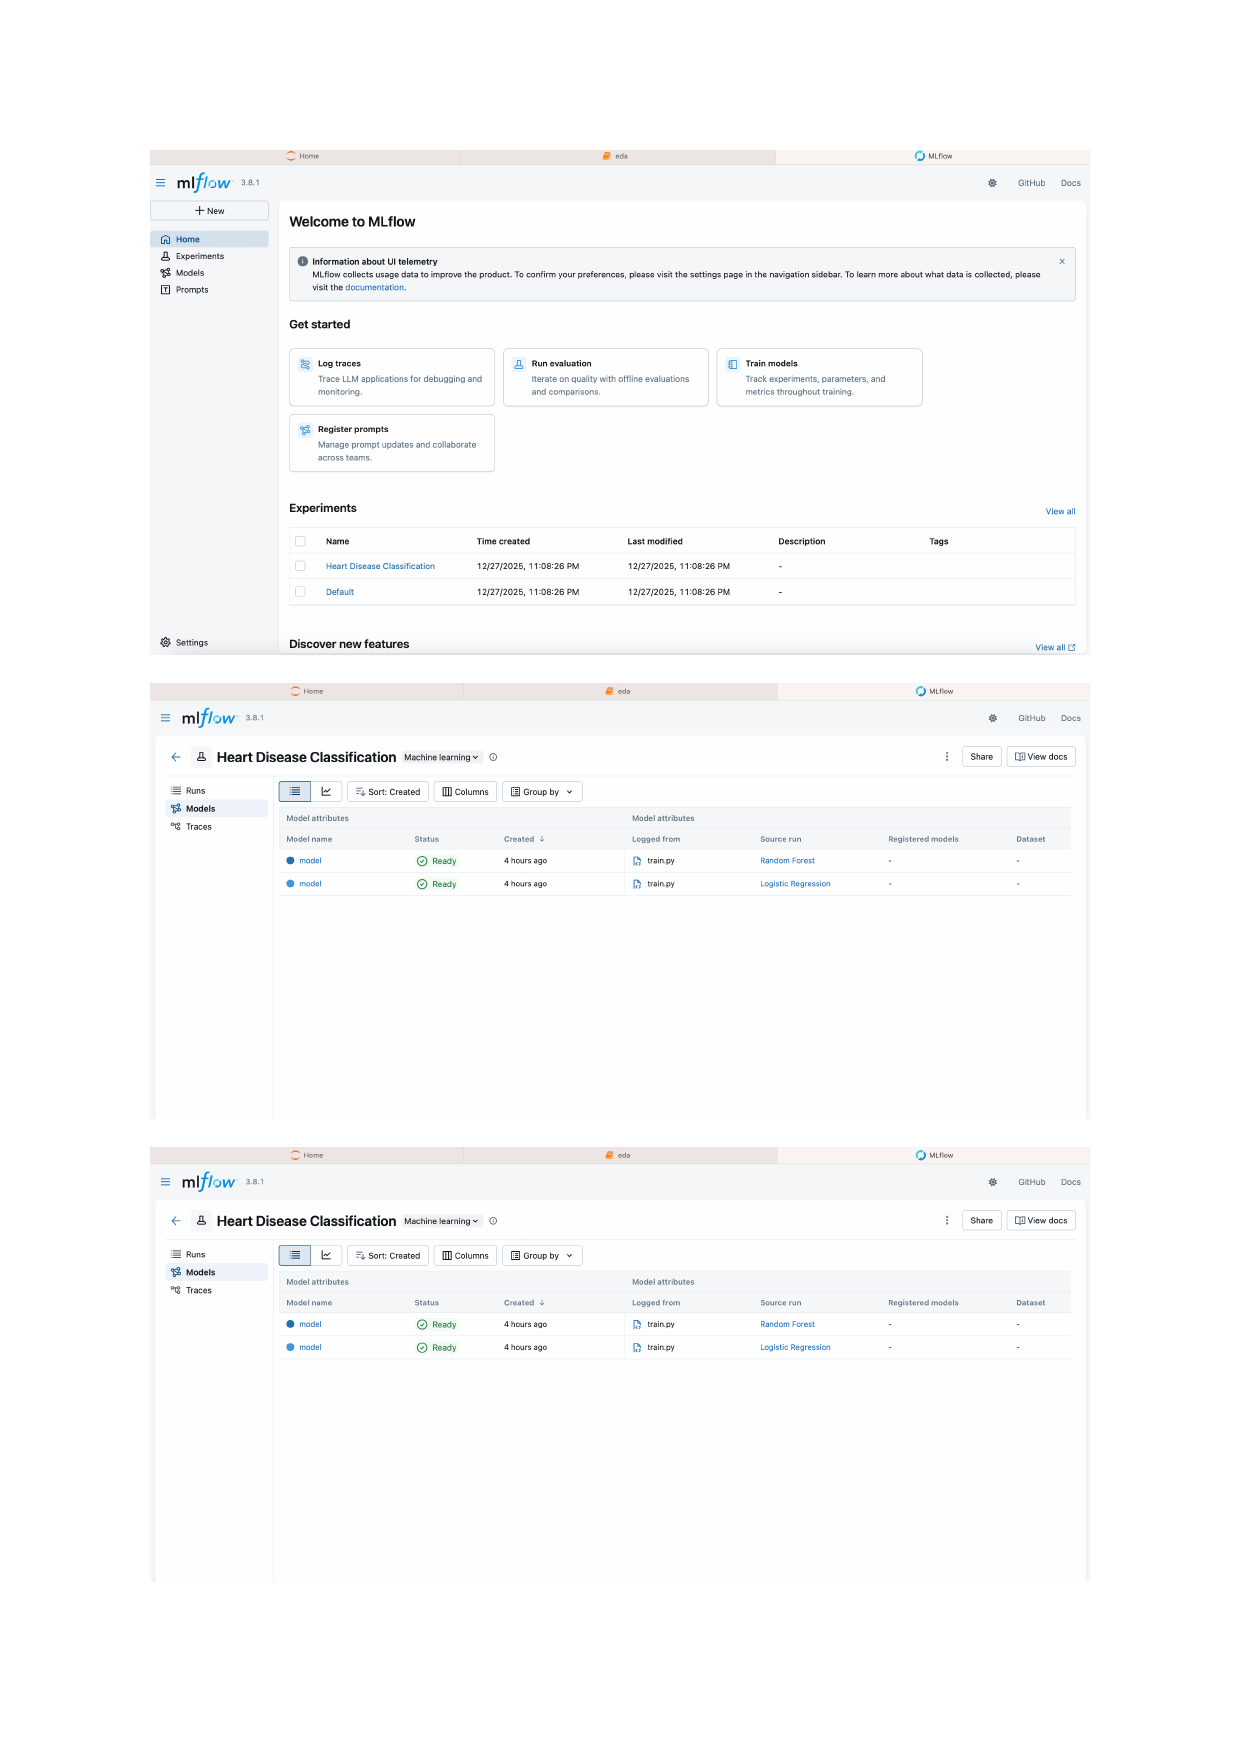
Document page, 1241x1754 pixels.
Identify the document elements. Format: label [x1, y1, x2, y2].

picture [150, 683, 1091, 1119]
picture [150, 150, 1091, 655]
picture [150, 1147, 1091, 1582]
